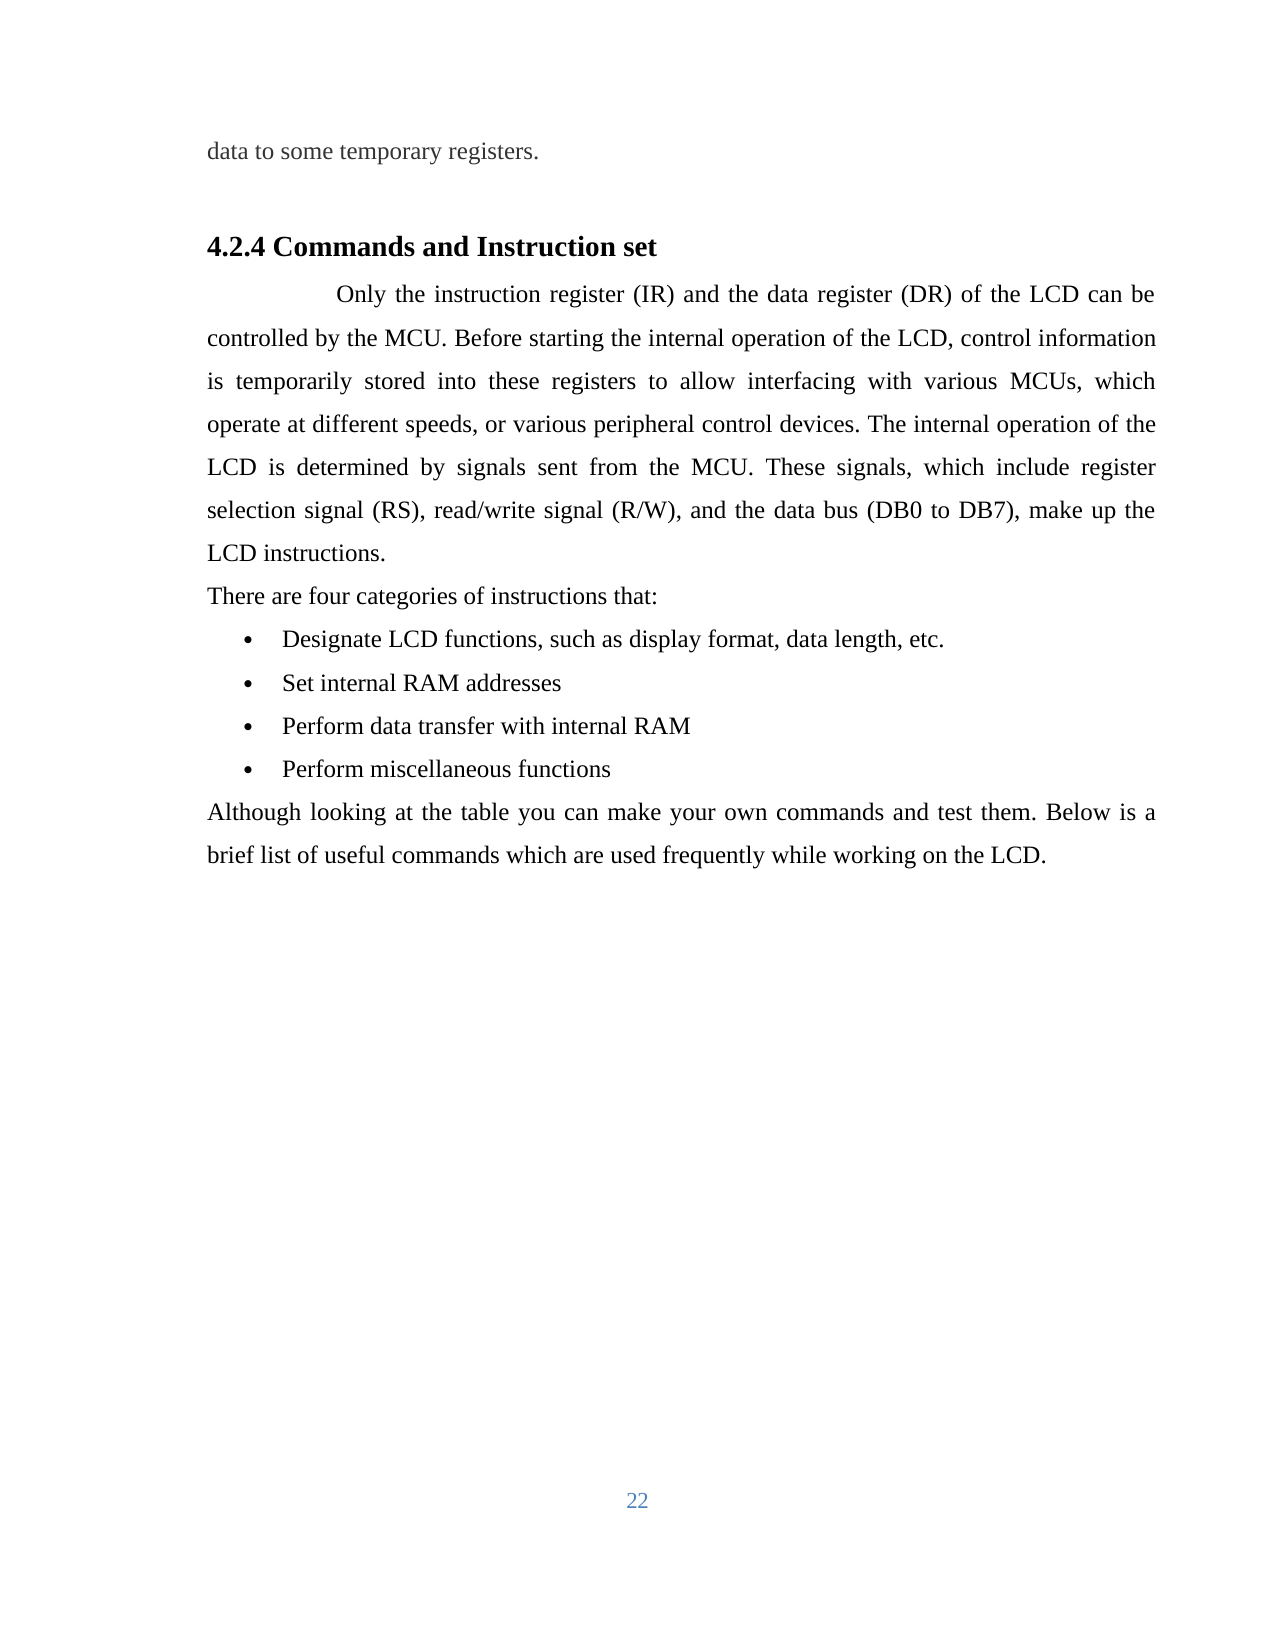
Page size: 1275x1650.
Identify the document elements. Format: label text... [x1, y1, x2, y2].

text There are four categories of instructions that: [207, 581, 1157, 610]
text Although looking at the table you can make your own commands and test them. Below is a brief list of useful commands which are used frequently while working on the LCD. [207, 797, 1157, 869]
list Perform data transfer with internal RAM [244, 711, 1157, 739]
list Designate LCD functions, such as display format, data length, etc. [244, 624, 1157, 653]
list Perform miscellaneous functions [244, 754, 1157, 783]
list Set internal RAM addresses [244, 668, 1157, 696]
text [207, 136, 1157, 164]
text 4.2.4 Commands and Instruction set [207, 229, 1157, 263]
text Only the instruction register (IR) and the data register (DR) of the LCD can be controlled by the MCU. Before starting the internal operation of the LCD, control information is temporarily stored into these registers to allow interfacing with various MCUs, which operate at different speeds, or various peripheral control devices. The internal operation of the LCD is determined by signals sent from the MCU. These signals, which include register selection signal (RS), read/write signal (R/W), and the data bus (DB0 to DB7), make up the LCD instructions. [207, 279, 1157, 567]
